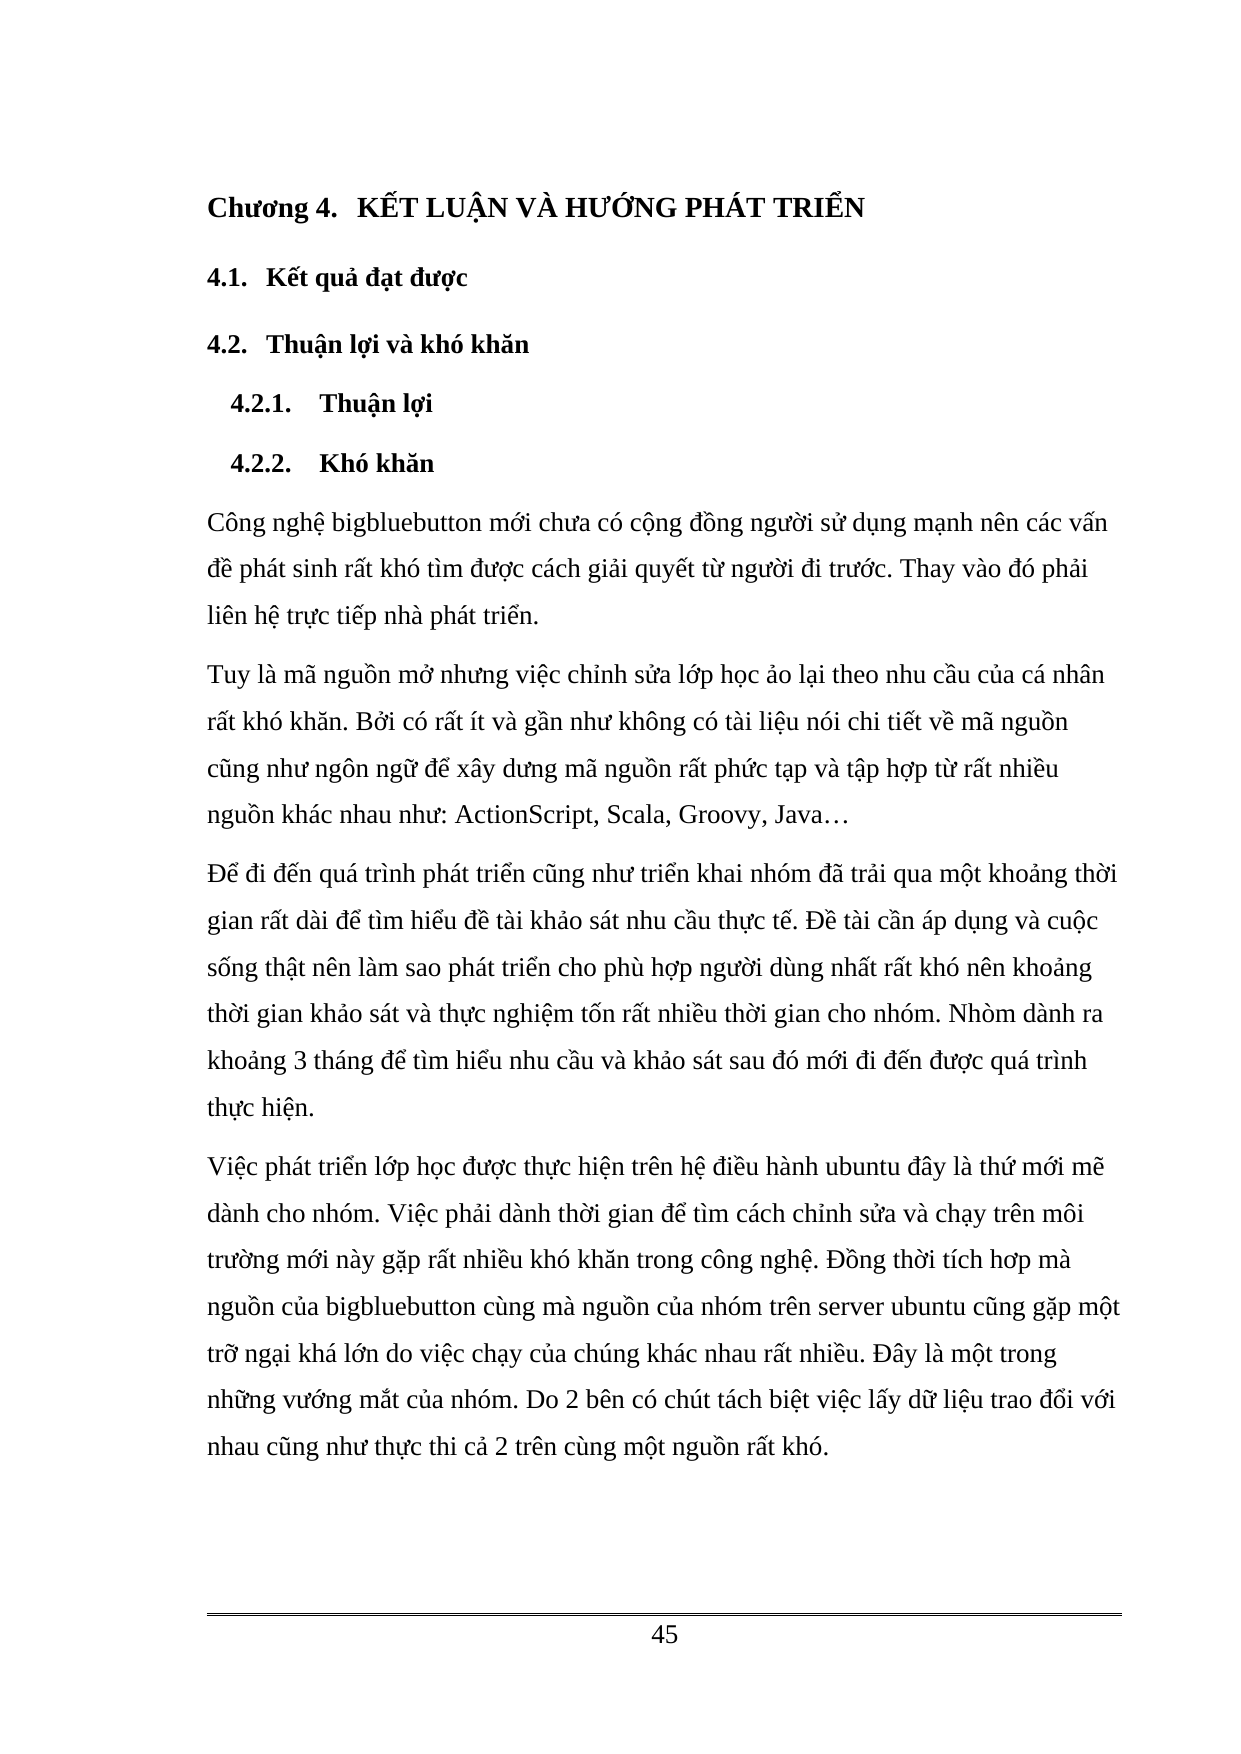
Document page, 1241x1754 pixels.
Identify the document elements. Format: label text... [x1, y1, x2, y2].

subtitle Thuận lợi [230, 387, 1122, 419]
text Công nghệ bigbluebutton mới chưa có cộng đồng người sử dụng mạnh nên các vấn đề phát sinh rất khó tìm được cách giải quyết từ người đi trước. Thay vào đó phải liên hệ trực tiếp nhà phát triển. [207, 506, 1122, 630]
text Tuy là mã nguồn mở nhưng việc chỉnh sửa lớp học ảo lại theo nhu cầu của cá nhân rất khó khăn. Bởi có rất ít và gần như không có tài liệu nói chi tiết về mã nguồn cũng như ngôn ngữ để xây dưng mã nguồn rất phức tạp và tập hợp từ rất nhiều nguồn khác nhau như: ActionScript, Scala, Groovy, Java… [207, 658, 1122, 829]
subtitle Thuận lợi và khó khăn [207, 328, 1122, 359]
subtitle KẾT LUẬN VÀ HƯỚNG PHÁT TRIỂN [207, 190, 1122, 223]
subtitle Khó khăn [230, 447, 1122, 478]
subtitle Kết quả đạt được [207, 261, 1122, 292]
text Việc phát triển lớp học được thực hiện trên hệ điều hành ubuntu đây là thứ mới mẽ dành cho nhóm. Việc phải dành thời gian để tìm cách chỉnh sửa và chạy trên môi trường mới này gặp rất nhiều khó khăn trong công nghệ. Đồng thời tích hơp mà nguồn của bigbluebutton cùng mà nguồn của nhóm trên server ubuntu cũng gặp một trỡ ngại khá lớn do việc chạy của chúng khác nhau rất nhiều. Đây là một trong những vướng mắt của nhóm. Do 2 bên có chút tách biệt việc lấy dữ liệu trao đổi với nhau cũng như thực thi cả 2 trên cùng một nguồn rất khó. [207, 1150, 1122, 1461]
text Để đi đến quá trình phát triển cũng như triển khai nhóm đã trải qua một khoảng thời gian rất dài để tìm hiểu đề tài khảo sát nhu cầu thực tế. Đề tài cần áp dụng và cuộc sống thật nên làm sao phát triển cho phù hợp người dùng nhất rất khó nên khoảng thời gian khảo sát và thực nghiệm tốn rất nhiều thời gian cho nhóm. Nhòm dành ra khoảng 3 tháng để tìm hiểu nhu cầu và khảo sát sau đó mới đi đến được quá trình thực hiện. [207, 857, 1122, 1122]
